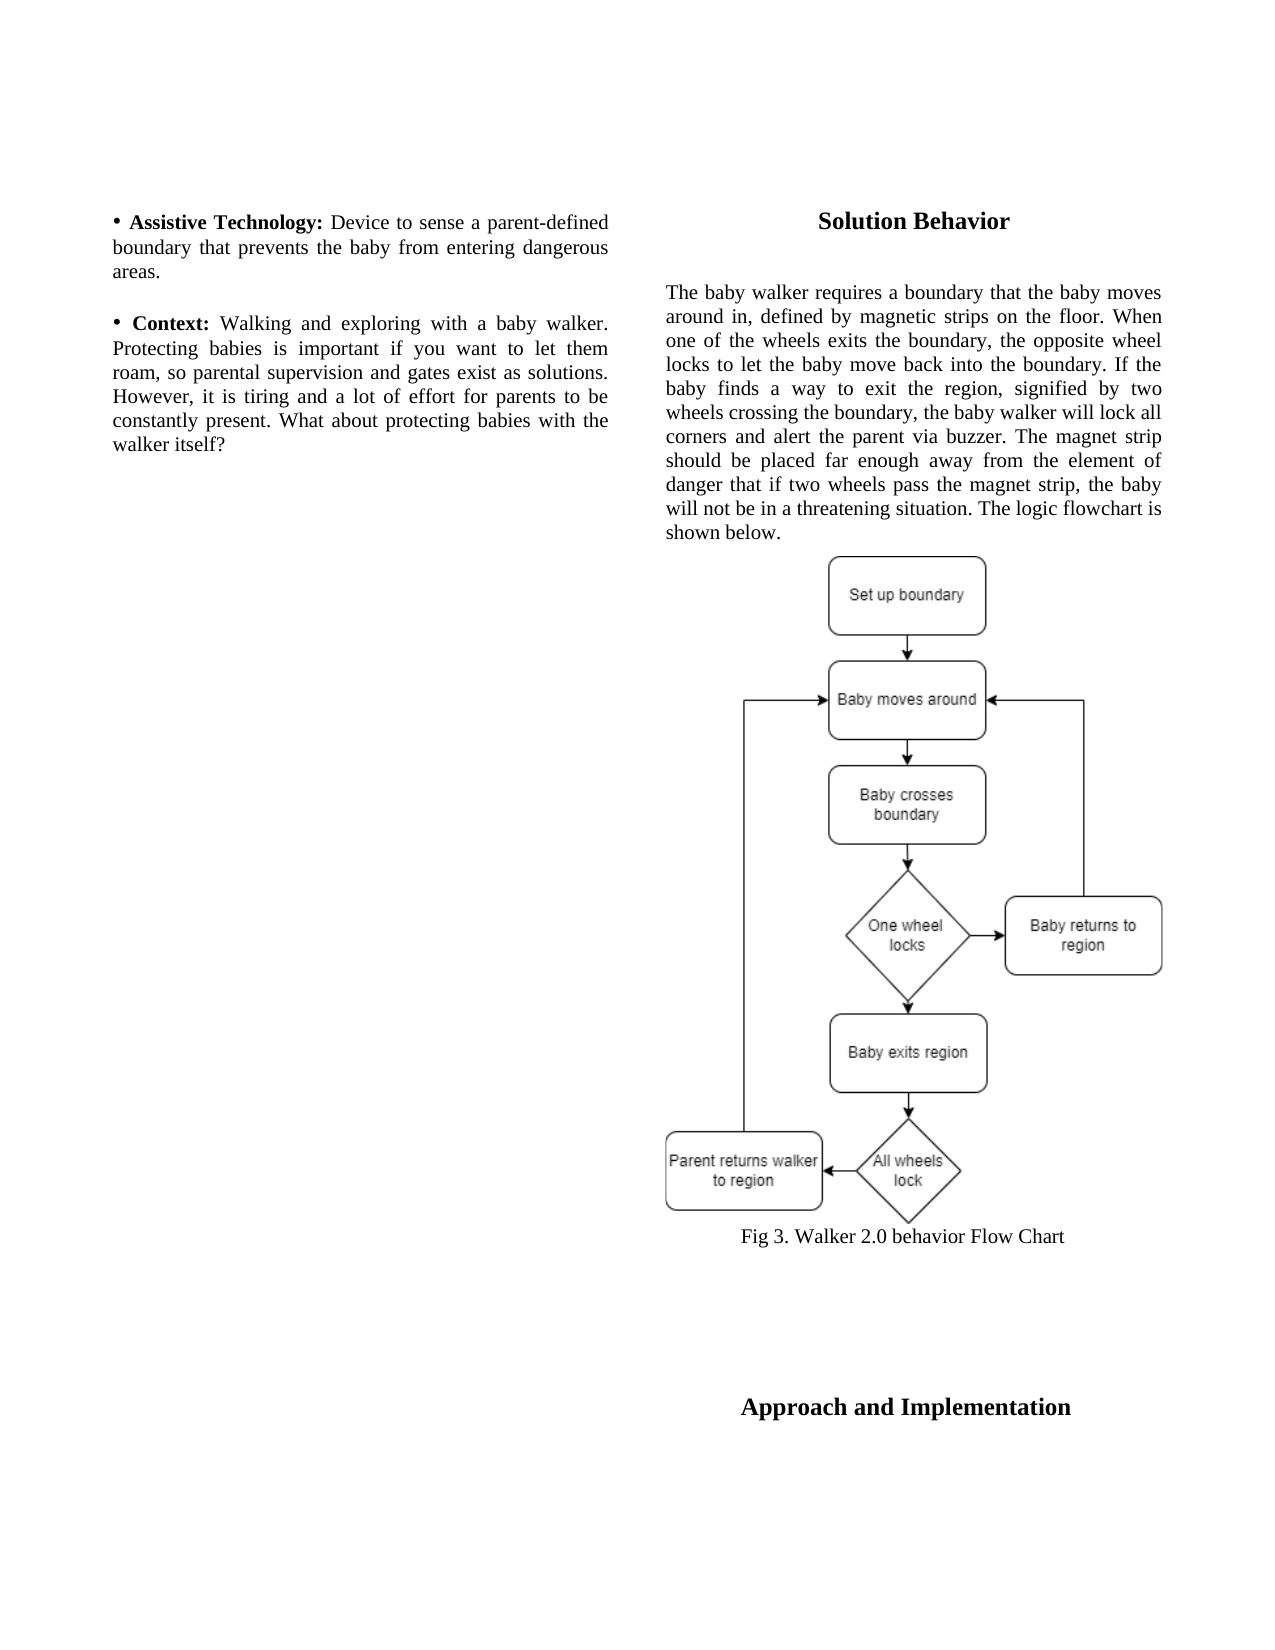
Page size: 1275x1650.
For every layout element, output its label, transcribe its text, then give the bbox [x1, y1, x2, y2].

picture [665, 556, 1163, 1224]
text • Assistive Technology: Device to sense a parent-defined boundary that prevents the baby from entering dangerous areas. [112, 206, 609, 283]
text Approach and Implementation [666, 1392, 1162, 1421]
text The baby walker requires a boundary that the baby moves around in, defined by magnetic strips on the floor. When one of the wheels exits the boundary, the opposite wheel locks to let the baby move back into the boundary. If the baby finds a way to exit the region, signified by two wheels crossing the boundary, the baby walker will lock all corners and alert the parent via buzzer. The magnet strip should be placed far enough away from the element of danger that if two wheels pass the magnet strip, the baby will not be in a threatening situation. The logic flowchart is shown below. [666, 280, 1162, 544]
text Fig 3. Walker 2.0 behavior Flow Chart [666, 1224, 1162, 1248]
text • Context: Walking and exploring with a baby walker. Protecting babies is important if you want to let them roam, so parental supervision and gates exist as solutions. However, it is tiring and a lot of effort for parents to be constantly present. What about protecting babies with the walker itself? [112, 307, 609, 456]
text Solution Behavior [666, 206, 1162, 235]
